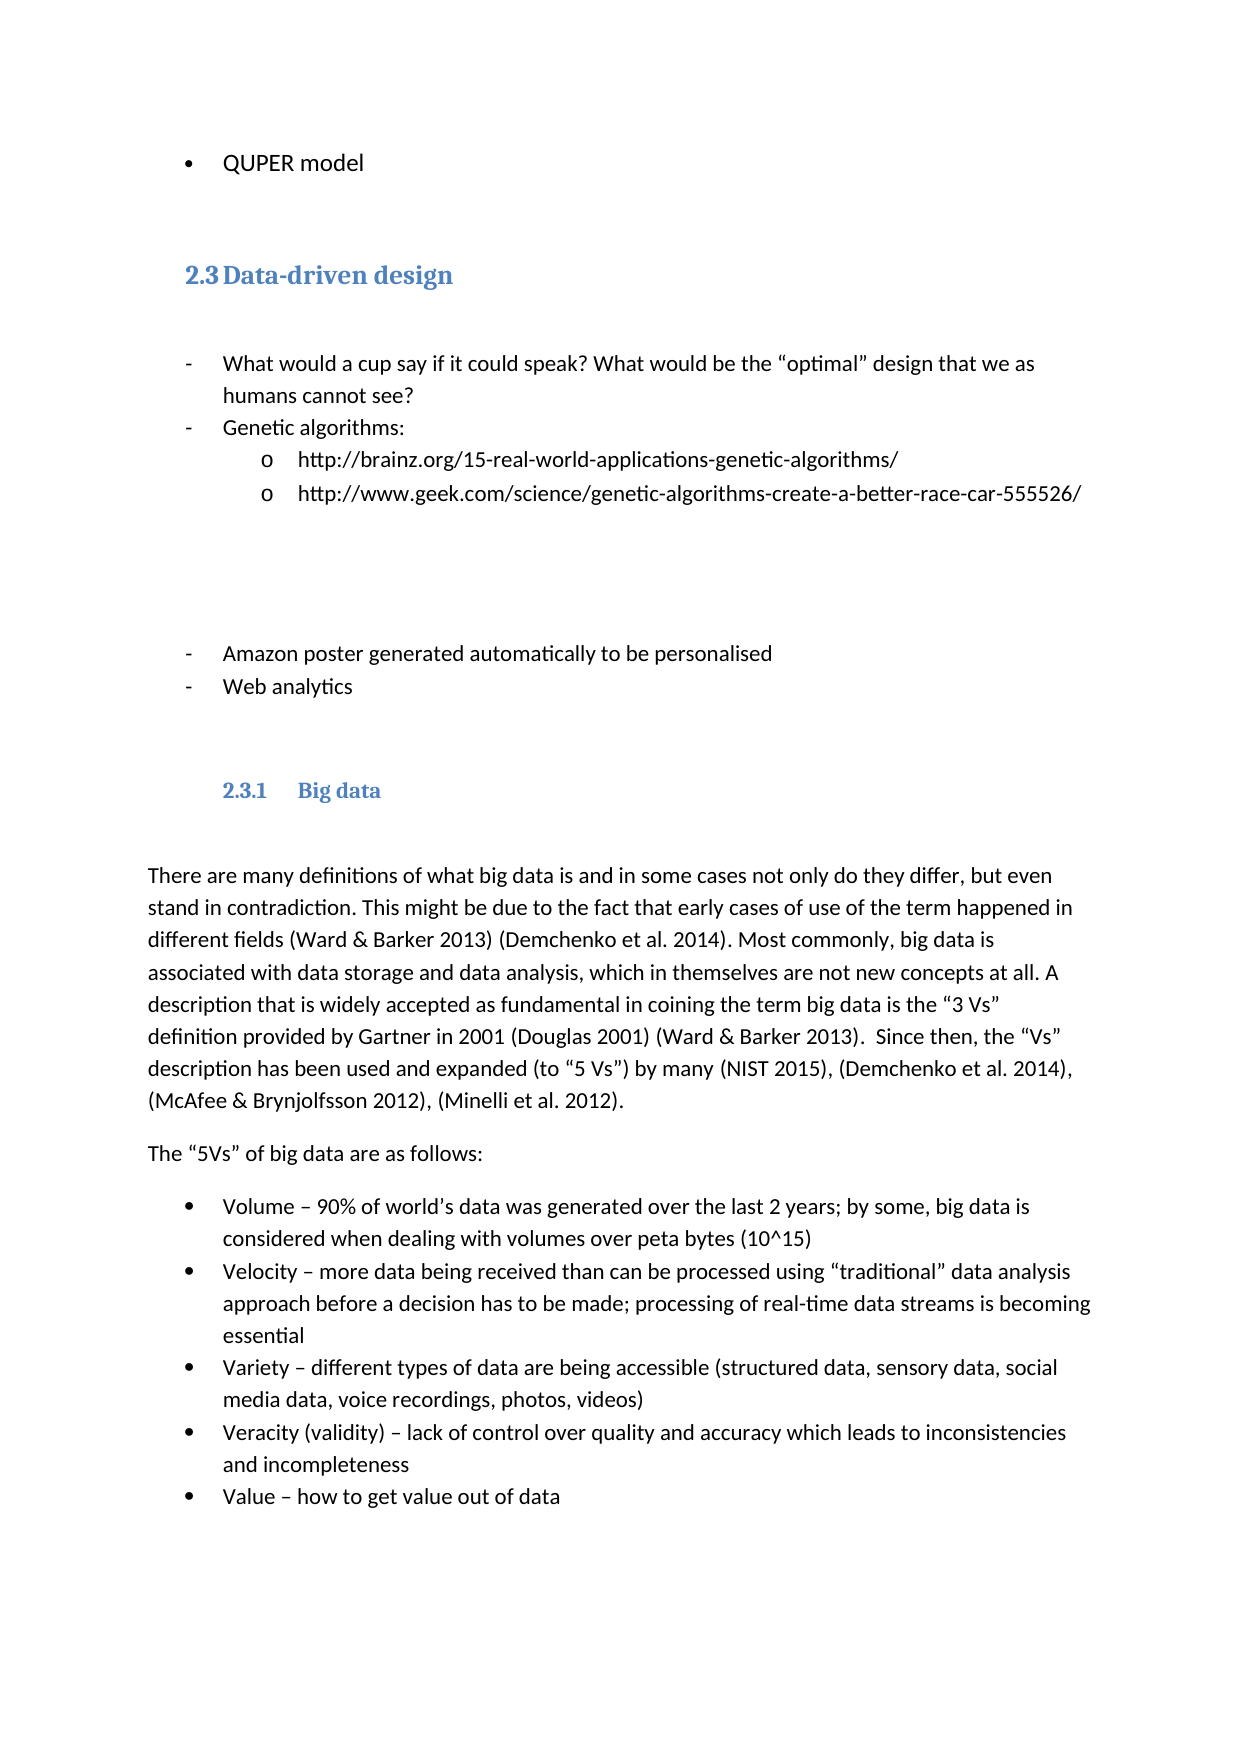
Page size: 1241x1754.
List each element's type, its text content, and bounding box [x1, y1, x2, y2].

text The “5Vs” of big data are as follows: [148, 1139, 1093, 1167]
list Value – how to get value out of data [185, 1482, 1093, 1510]
list Web analytics [185, 672, 1093, 700]
list What would a cup say if it could speak? What would be the “optimal” design that we as humans cannot see? [185, 349, 1093, 409]
list Volume – 90% of world’s data was generated over the last 2 years; by some, big data is considered when dealing with volumes over peta bytes (10^15) [185, 1192, 1093, 1253]
list http://www.geek.com/science/genetic-algorithms-create-a-better-race-car-555526/ [260, 479, 1093, 508]
list QUPER model [185, 148, 1093, 178]
text There are many definitions of what big data is and in some cases not only do they differ, but even stand in contradiction. This might be due to the fact that early cases of use of the term happened in different fields (Ward & Barker 2013) (Demchenko et al. 2014). Most commonly, big data is associated with data storage and data analysis, which in themselves are not new concepts at all. A description that is widely accepted as fundamental in coining the term big data is the “3 Vs” definition provided by Gartner in 2001 (Douglas 2001) (Ward & Barker 2013). Since then, the “Vs” description has been used and expanded (to “5 Vs”) by many (NIST 2015), (Demchenko et al. 2014), (McAfee & Brynjolfsson 2012), (Minelli et al. 2012). [148, 861, 1093, 1114]
list Genetic algorithms: [185, 413, 1093, 441]
list Velocity – more data being received than can be processed using “traditional” data analysis approach before a decision has to be made; processing of real-time data streams is becoming essential [185, 1257, 1093, 1349]
list Veracity (validity) – lack of control over quality and accuracy which leads to inconsistencies and incompleteness [185, 1418, 1093, 1478]
subtitle Data-driven design [185, 260, 1093, 291]
list Amazon poster generated automatically to be personalised [185, 639, 1093, 668]
subtitle Big data [223, 778, 1093, 804]
list http://brainz.org/15-real-world-applications-genetic-algorithms/ [260, 446, 1093, 475]
list Variety – different types of data are being accessible (structured data, sensory data, social media data, voice recordings, photos, videos) [185, 1353, 1093, 1413]
